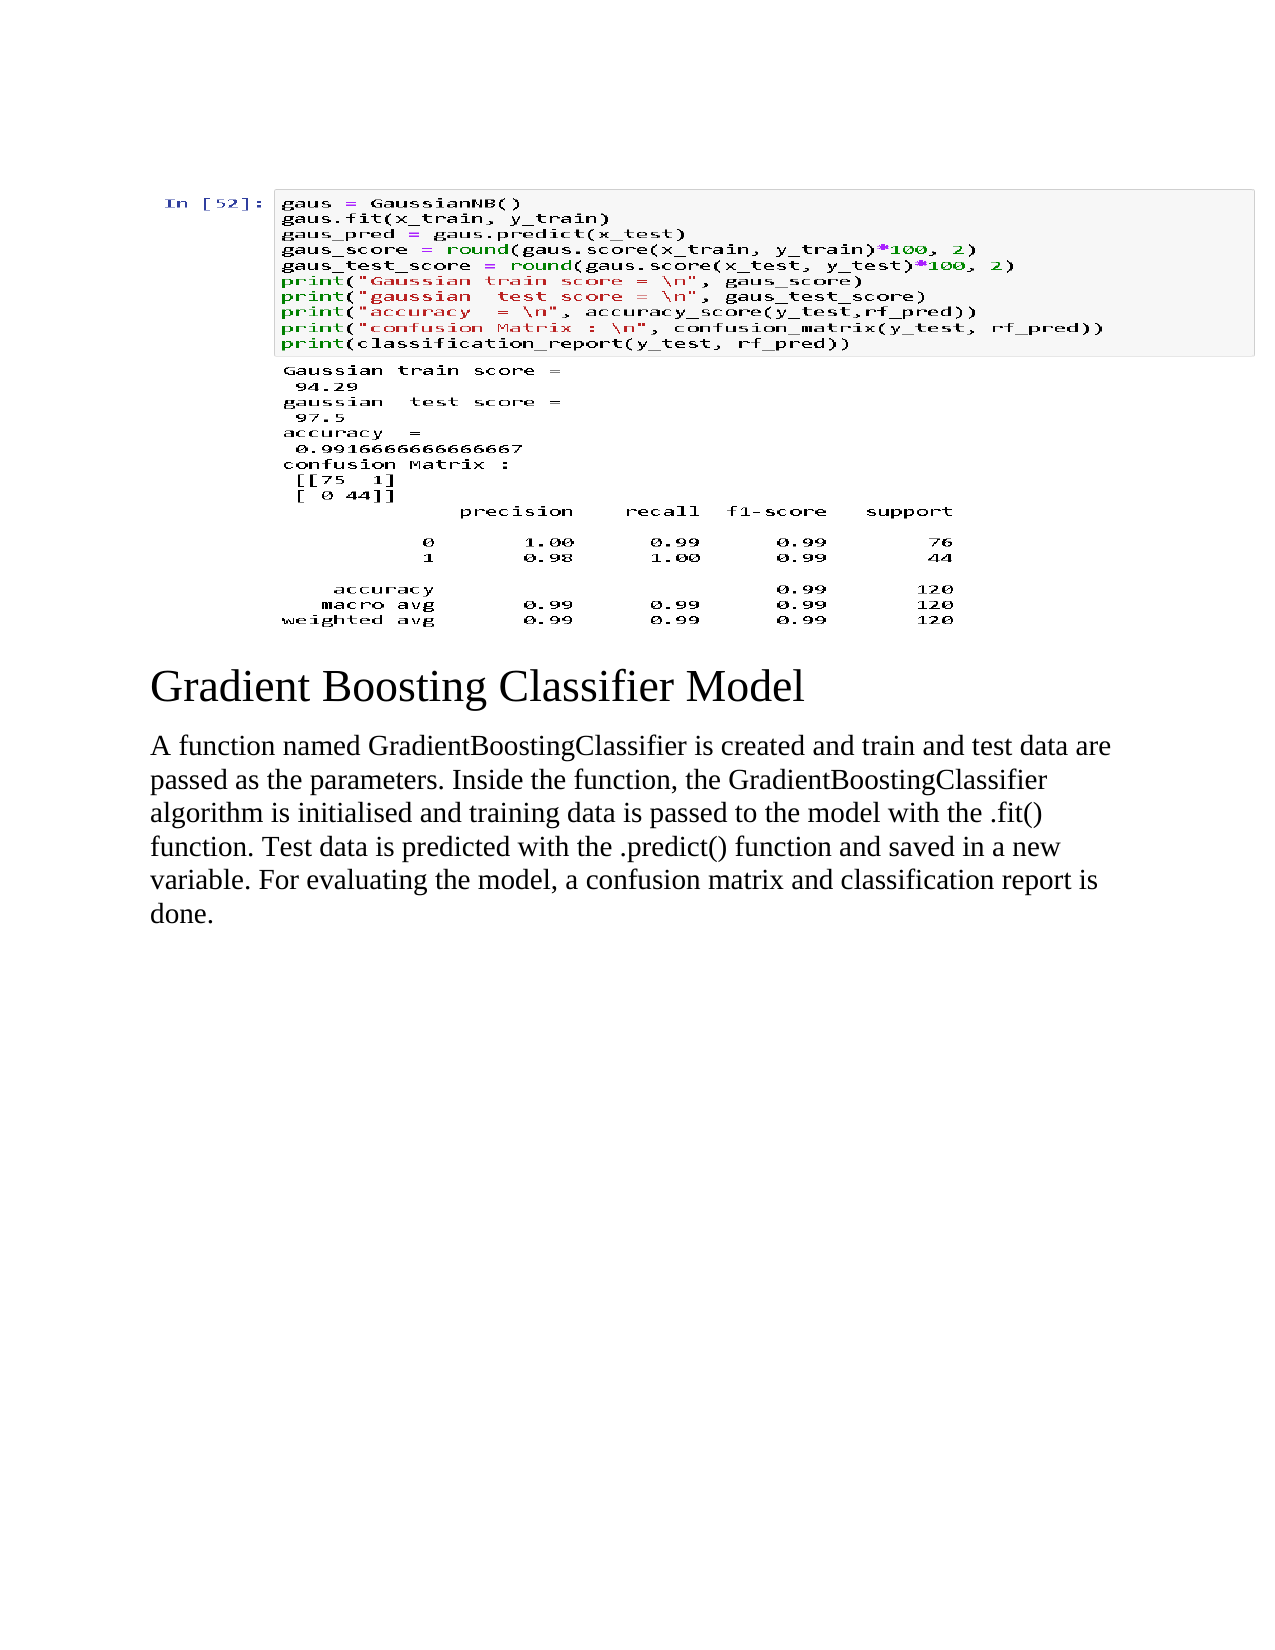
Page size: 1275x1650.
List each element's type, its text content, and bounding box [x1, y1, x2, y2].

text Gradient Boosting Classifier Model [150, 659, 1125, 712]
text A function named GradientBoostingClassifier is created and train and test data are passed as the parameters. Inside the function, the GradientBoostingClassifier algorithm is initialised and training data is passed to the model with the .fit() function. Test data is predicted with the .predict() function and saved in a new variable. For evaluating the model, a confusion matrix and classification report is done. [150, 728, 1125, 929]
picture [150, 180, 1273, 643]
